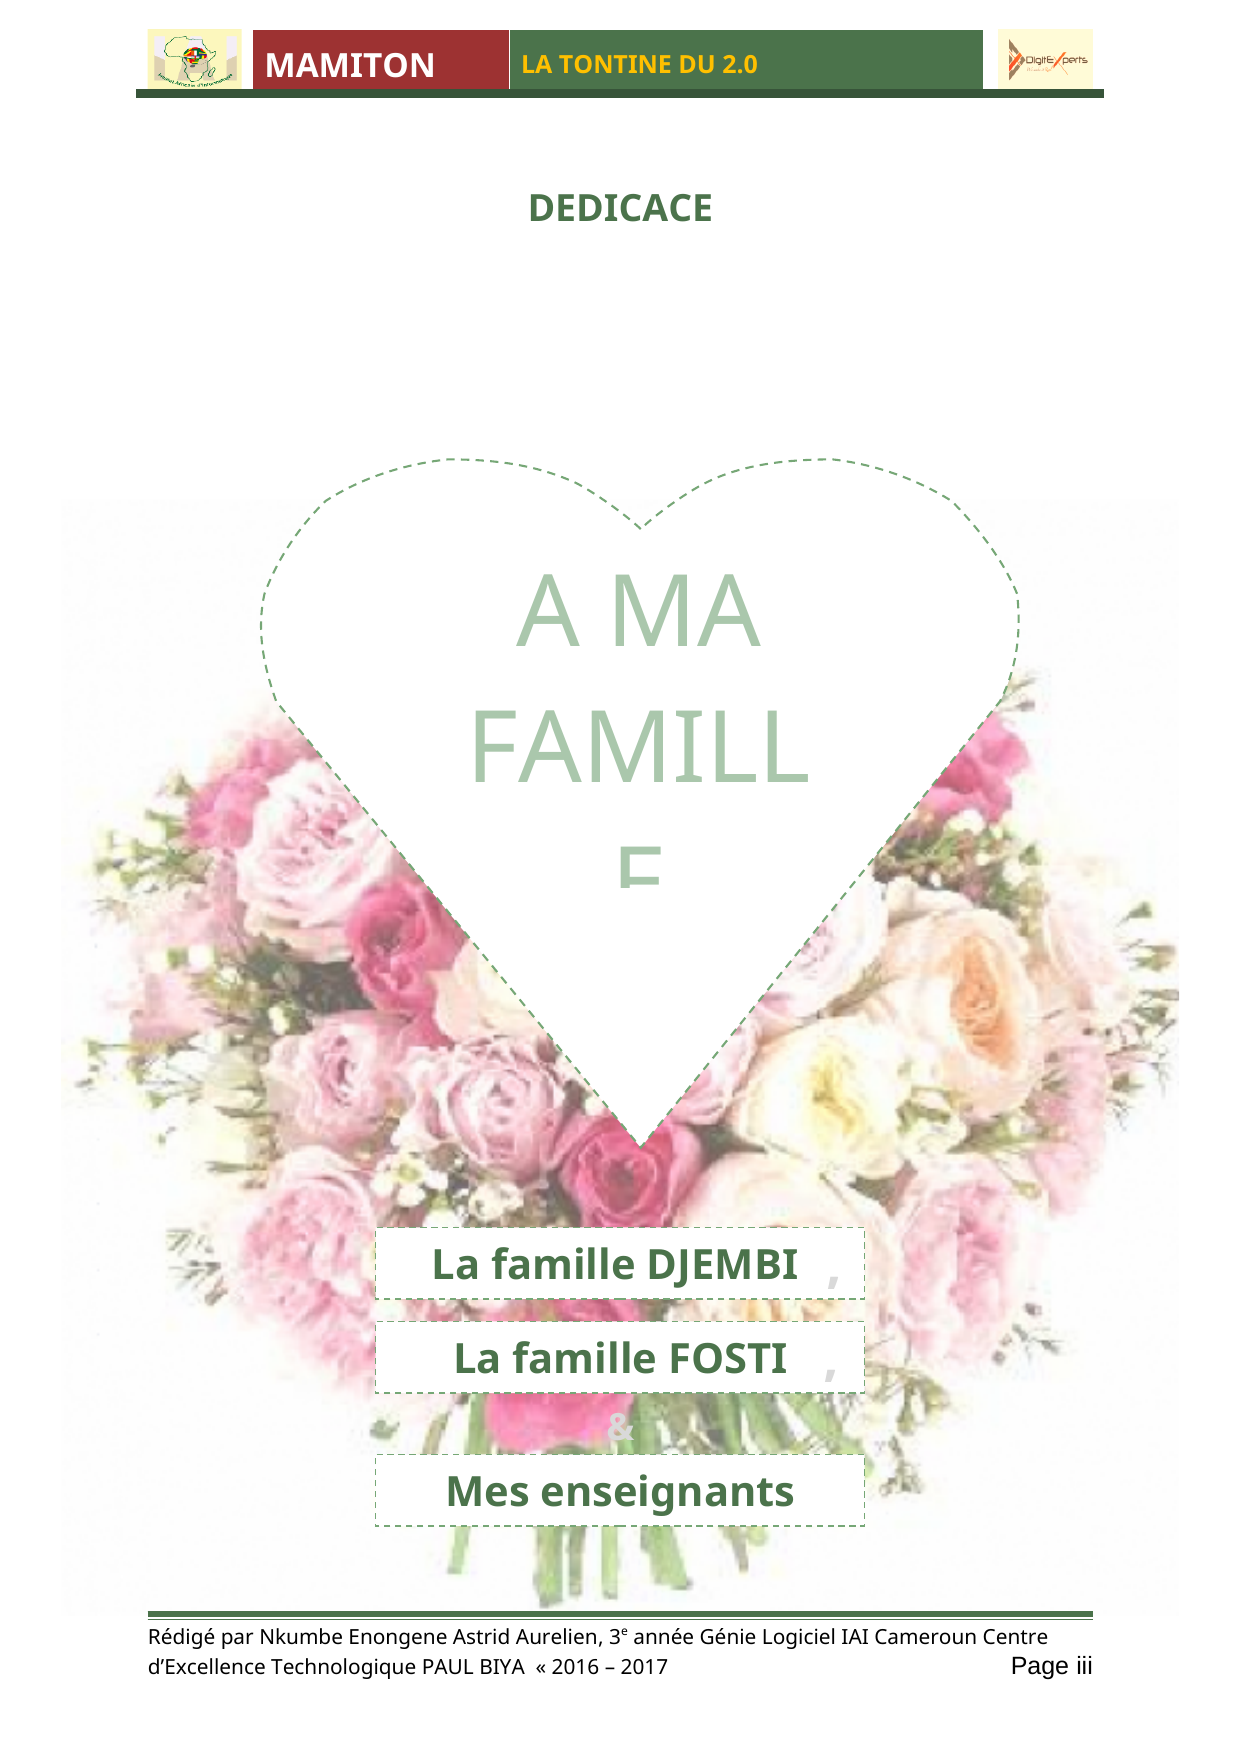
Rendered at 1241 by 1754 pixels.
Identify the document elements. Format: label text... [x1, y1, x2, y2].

picture [998, 29, 1093, 89]
picture [61, 499, 1180, 1616]
subtitle DEDICACE [148, 181, 1093, 232]
picture [147, 29, 242, 89]
picture [606, 499, 677, 527]
